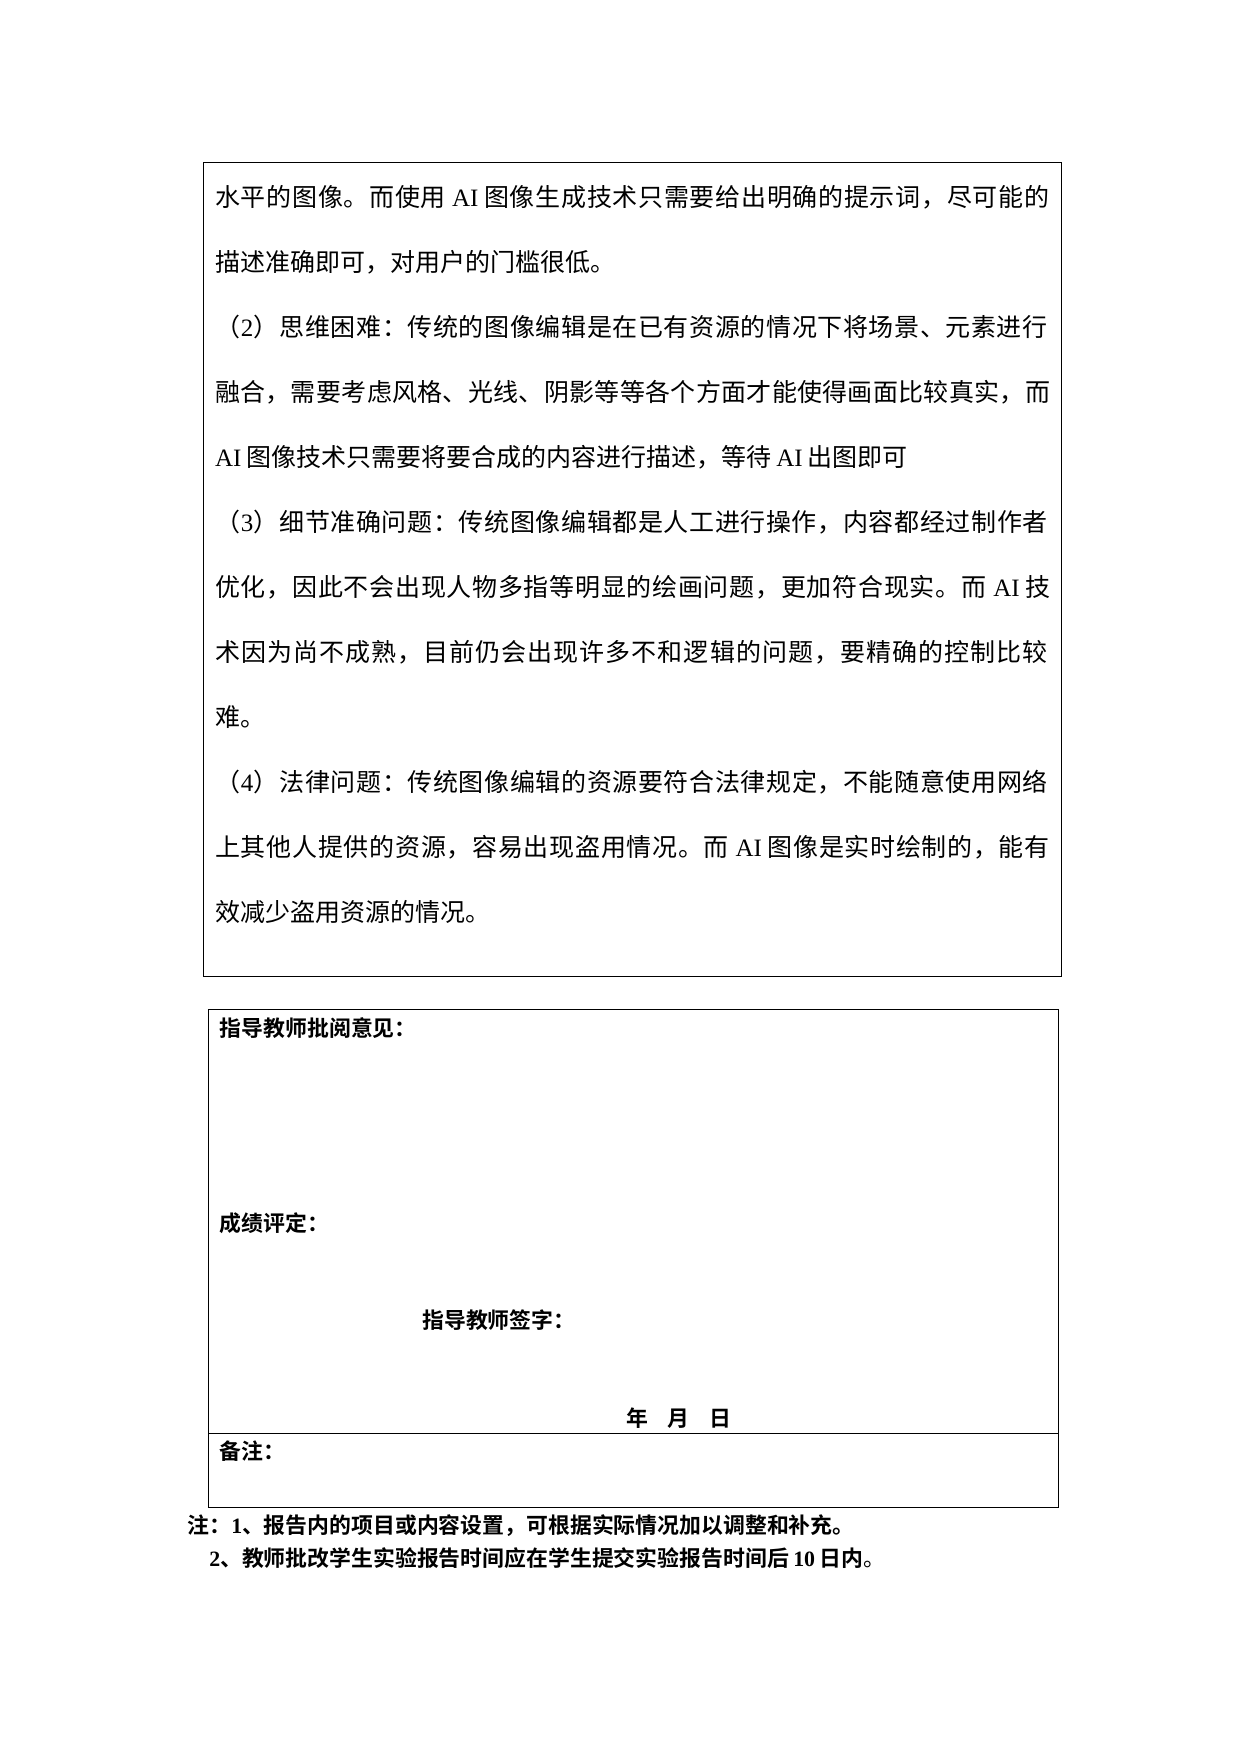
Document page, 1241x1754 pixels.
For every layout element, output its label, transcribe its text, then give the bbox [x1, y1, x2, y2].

table_header 指导教师批阅意见： 成绩评定： 指导教师签字： 年 月 日 [209, 1010, 1058, 1433]
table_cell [204, 163, 1061, 976]
table_cell 备注： [209, 1434, 1058, 1507]
text 2、教师批改学生实验报告时间应在学生提交实验报告时间后10日内。 [187, 1540, 1053, 1573]
text 注：1、报告内的项目或内容设置，可根据实际情况加以调整和补充。 [187, 1508, 1053, 1540]
